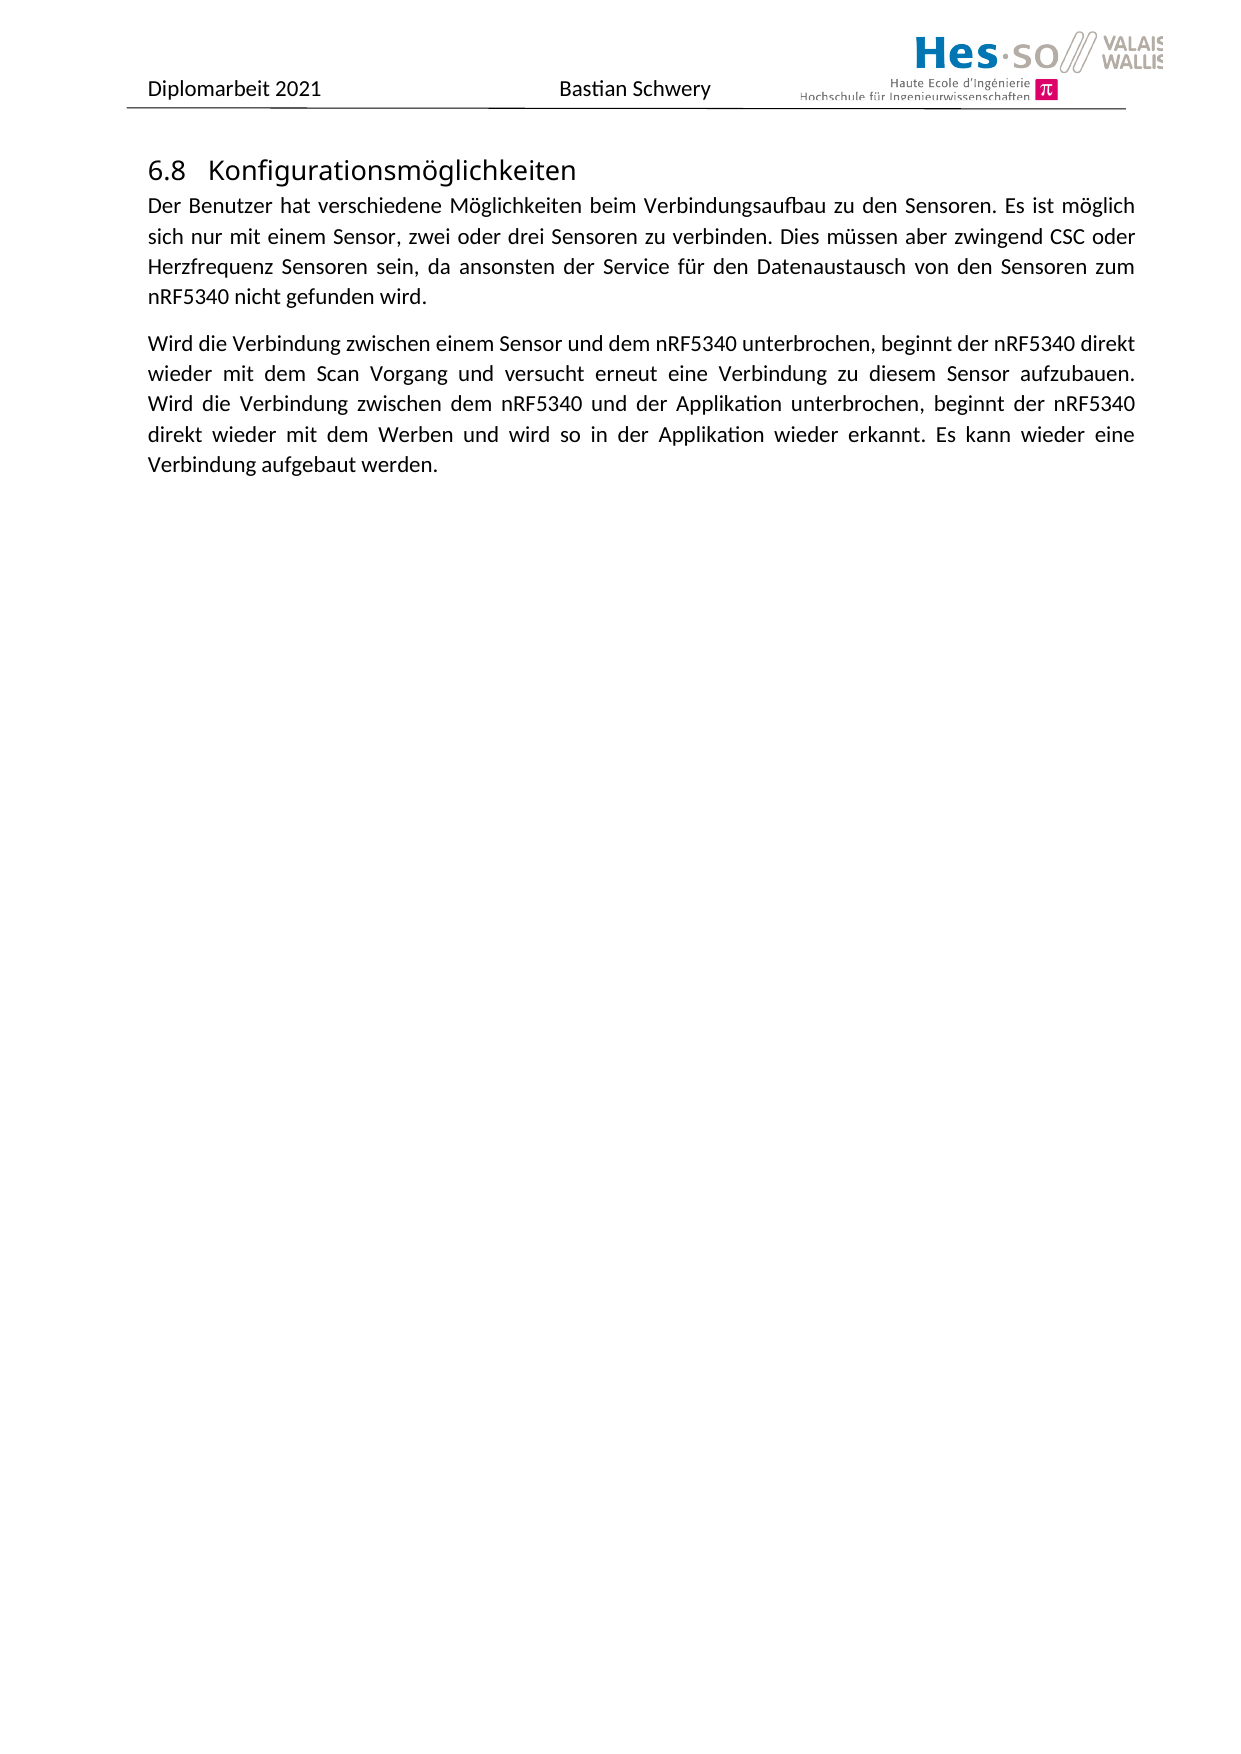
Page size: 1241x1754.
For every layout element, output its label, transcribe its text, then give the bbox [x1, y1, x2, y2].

picture [800, 31, 1163, 100]
text Der Benutzer hat verschiedene Möglichkeiten beim Verbindungsaufbau zu den Sensoren. Es ist möglich sich nur mit einem Sensor, zwei oder drei Sensoren zu verbinden. Dies müssen aber zwingend CSC oder Herzfrequenz Sensoren sein, da ansonsten der Service für den Datenaustausch von den Sensoren zum nRF5340 nicht gefunden wird. [148, 192, 1137, 310]
subtitle Konfigurationsmöglichkeiten [148, 152, 1137, 189]
text Wird die Verbindung zwischen einem Sensor und dem nRF5340 unterbrochen, beginnt der nRF5340 direkt wieder mit dem Scan Vorgang und versucht erneut eine Verbindung zu diesem Sensor aufzubauen. Wird die Verbindung zwischen dem nRF5340 und der Applikation unterbrochen, beginnt der nRF5340 direkt wieder mit dem Werben und wird so in der Applikation wieder erkannt. Es kann wieder eine Verbindung aufgebaut werden. [148, 329, 1137, 478]
